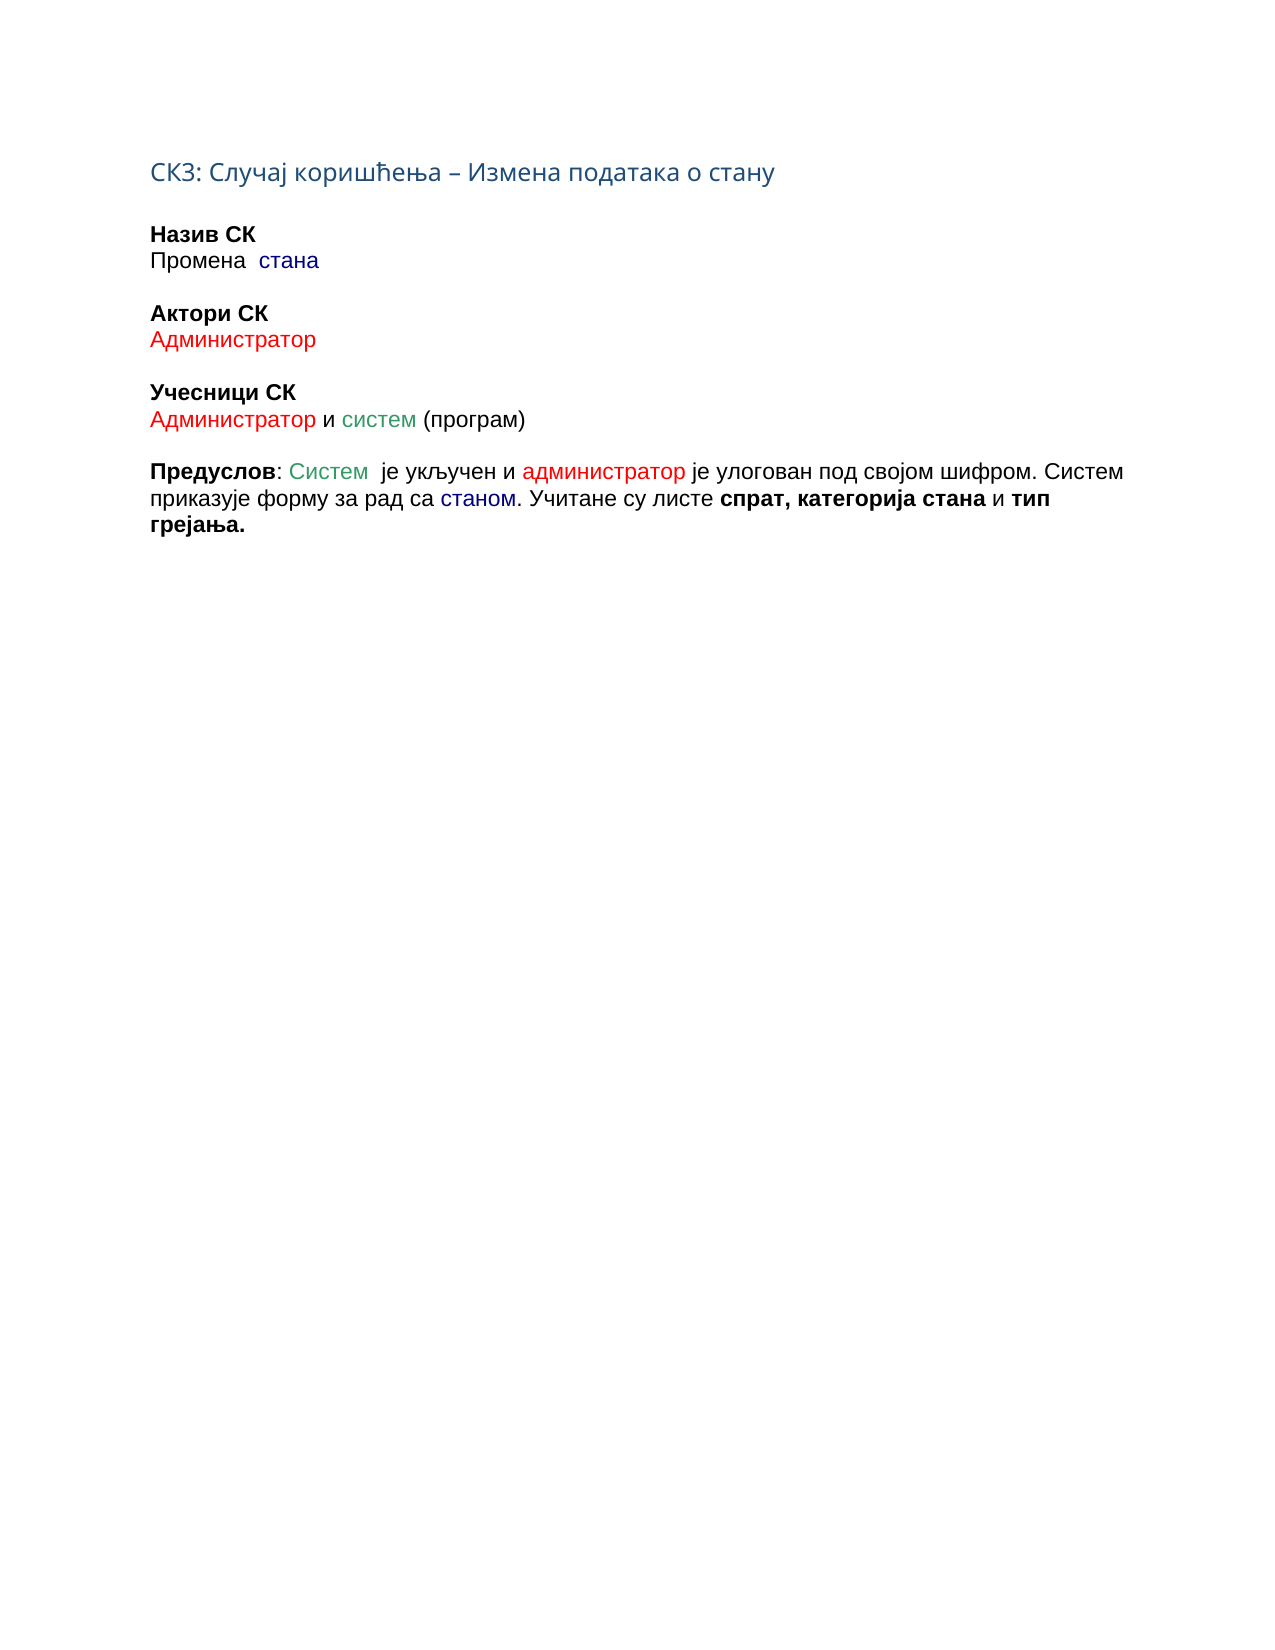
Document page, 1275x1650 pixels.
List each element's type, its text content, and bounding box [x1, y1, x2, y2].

text Администратор [150, 326, 1125, 353]
text Учесници СК [150, 379, 1125, 406]
text Актори СК [150, 300, 1125, 326]
text Предуслов: Систем је укључен и администратор je улогован под својом шифром. Систем приказује форму за рад са станом. Учитане су листе спрат, категорија стана и тип грејања. [150, 458, 1125, 538]
text Администратор и систем (програм) [150, 406, 1125, 432]
text Назив СК [150, 221, 1125, 247]
text Промена стана [150, 247, 1125, 274]
subtitle СК3: Случај коришћења – Измена података о стану [150, 154, 1125, 188]
